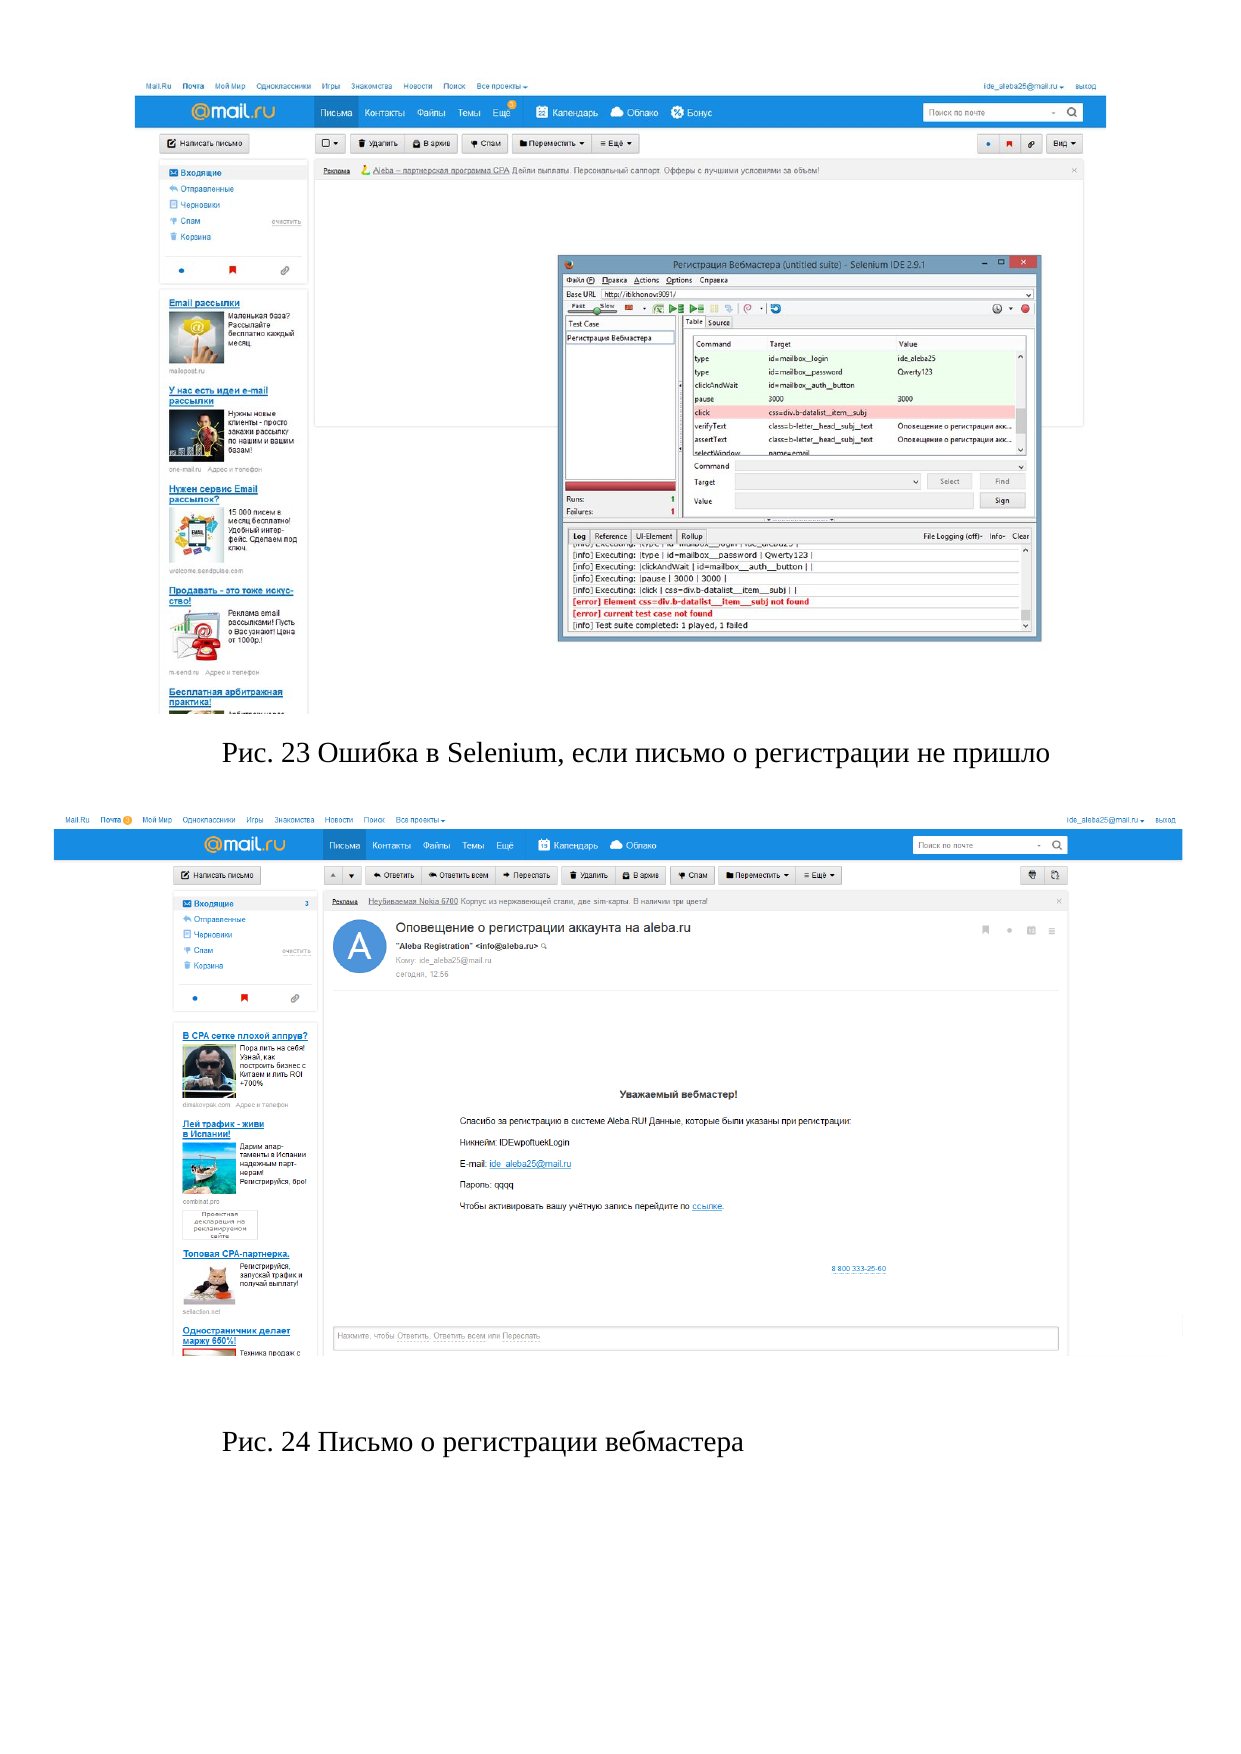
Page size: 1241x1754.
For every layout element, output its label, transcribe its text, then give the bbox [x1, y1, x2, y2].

picture [134, 78, 1106, 712]
text Рис. 24 Письмо о регистрации вебмастера [148, 1424, 1181, 1458]
picture [53, 812, 1183, 1356]
